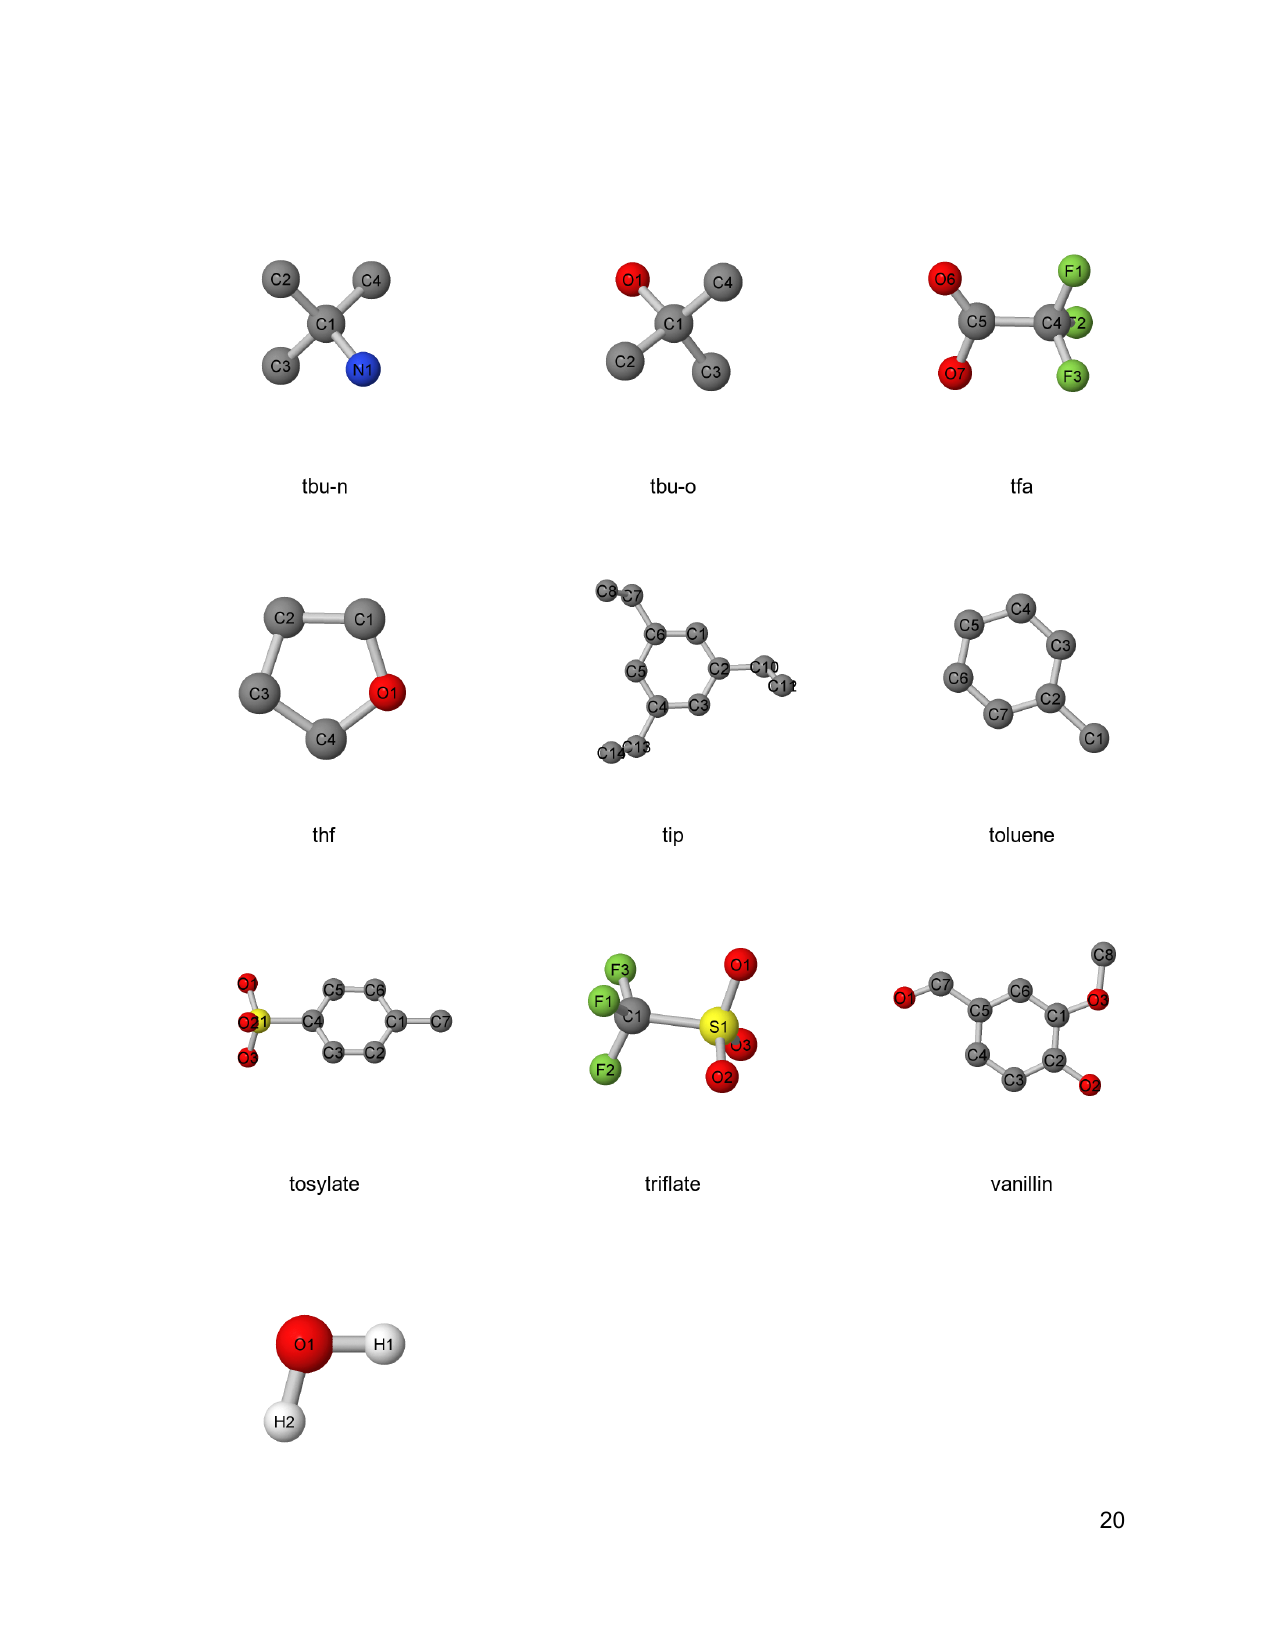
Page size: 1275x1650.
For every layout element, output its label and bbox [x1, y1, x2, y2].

picture [150, 150, 1196, 1501]
